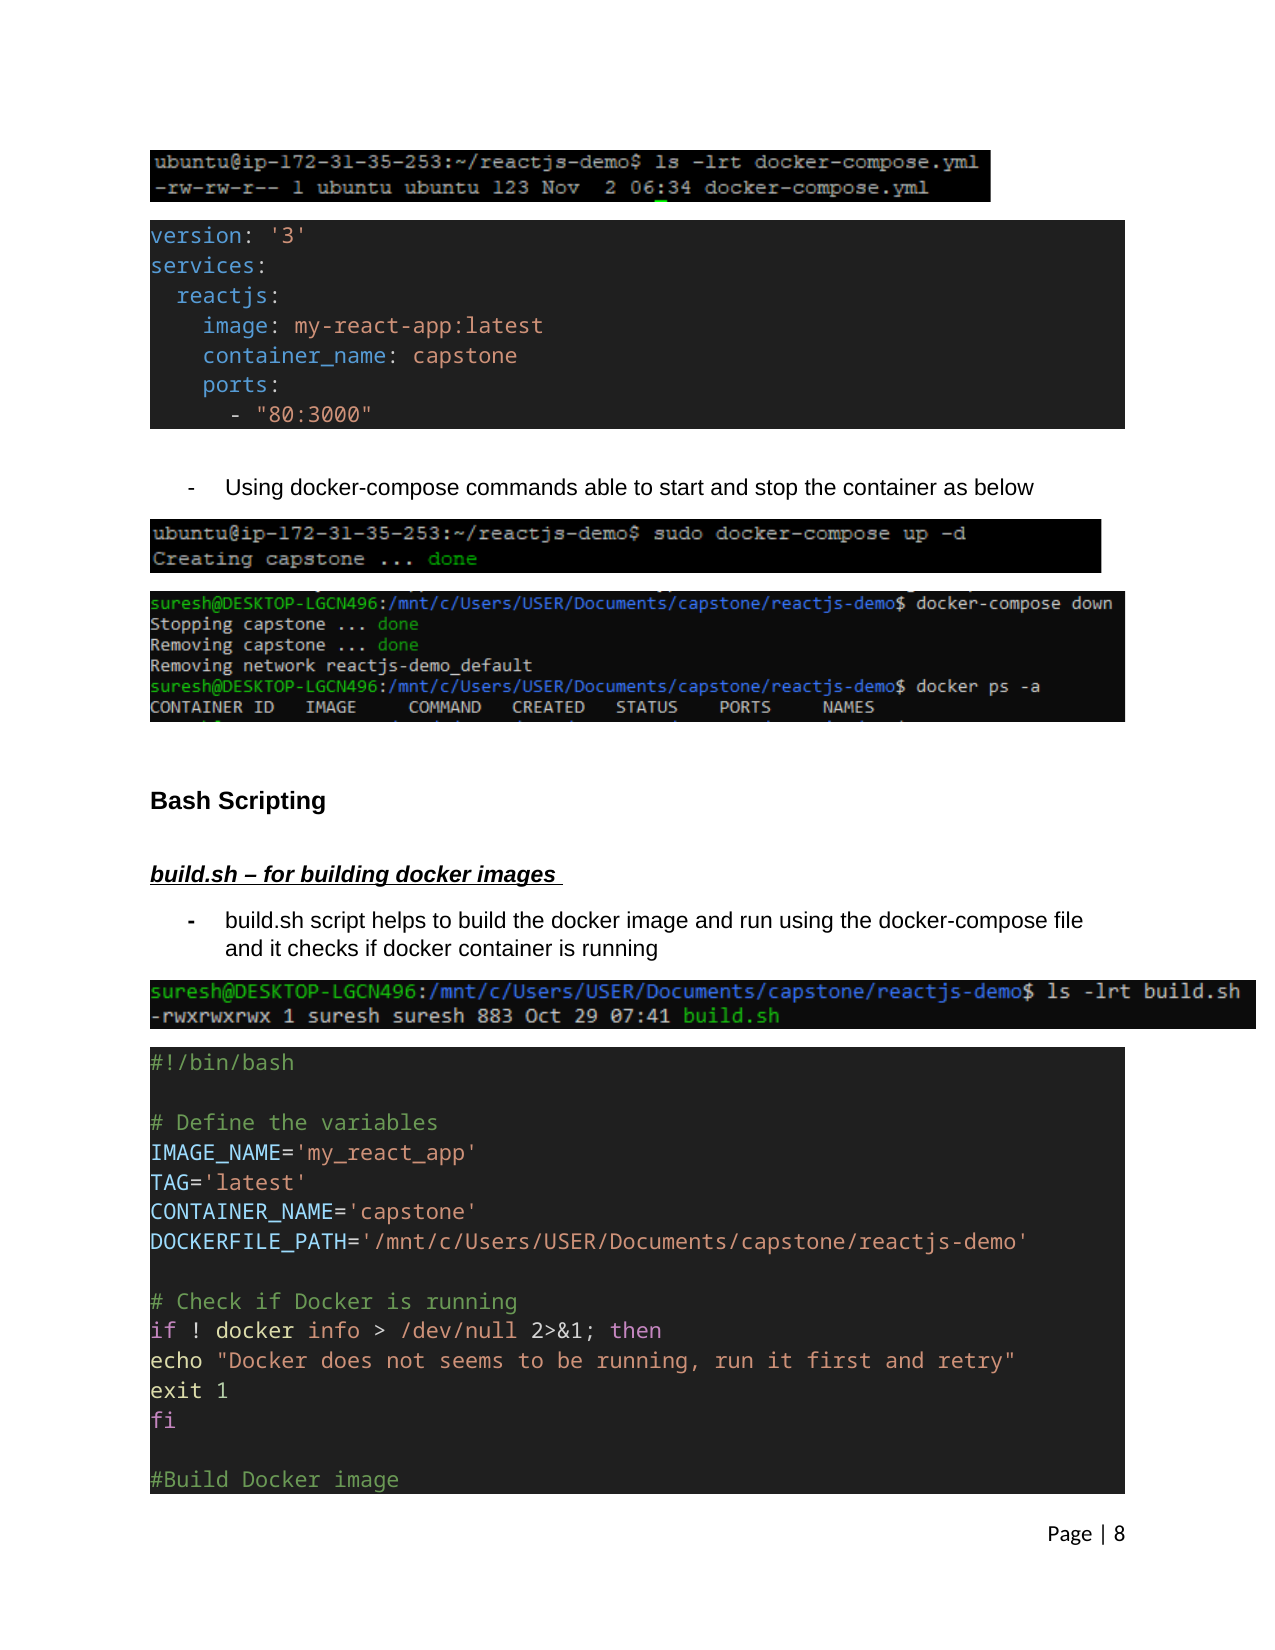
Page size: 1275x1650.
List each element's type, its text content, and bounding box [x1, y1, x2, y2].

list Using docker-compose commands able to start and stop the container as below [187, 474, 1125, 500]
text if ! docker info > /dev/null 2>&1; then [150, 1316, 1125, 1345]
text CONTAINER_NAME='capstone' [150, 1196, 1125, 1226]
text #!/bin/bash [150, 1047, 1125, 1077]
text TAG='latest' [150, 1167, 1125, 1196]
picture [150, 980, 1256, 1029]
list build.sh script helps to build the docker image and run using the docker-compose file and it checks if docker container is running [187, 907, 1125, 961]
text DOCKERFILE_PATH='/mnt/c/Users/USER/Documents/capstone/reactjs-demo' [150, 1226, 1125, 1256]
text #Build Docker image [150, 1464, 1125, 1494]
picture [150, 150, 991, 202]
text version: '3' [150, 220, 1125, 250]
text ports: [150, 369, 1125, 399]
text exit 1 [150, 1375, 1125, 1405]
picture [150, 591, 1125, 722]
text IMAGE_NAME='my_react_app' [150, 1137, 1125, 1167]
text reactjs: [150, 280, 1125, 310]
text services: [150, 250, 1125, 280]
text Bash Scripting [150, 786, 1125, 814]
text echo "Docker does not seems to be running, run it first and retry" [150, 1345, 1125, 1375]
text - "80:3000" [150, 399, 1125, 429]
text image: my-react-app:latest [150, 310, 1125, 339]
text build.sh – for building docker images [150, 861, 1125, 888]
text # Define the variables [150, 1107, 1125, 1137]
text # Check if Docker is running [150, 1286, 1125, 1316]
text fi [150, 1405, 1125, 1435]
picture [150, 519, 1102, 573]
text container_name: capstone [150, 339, 1125, 369]
